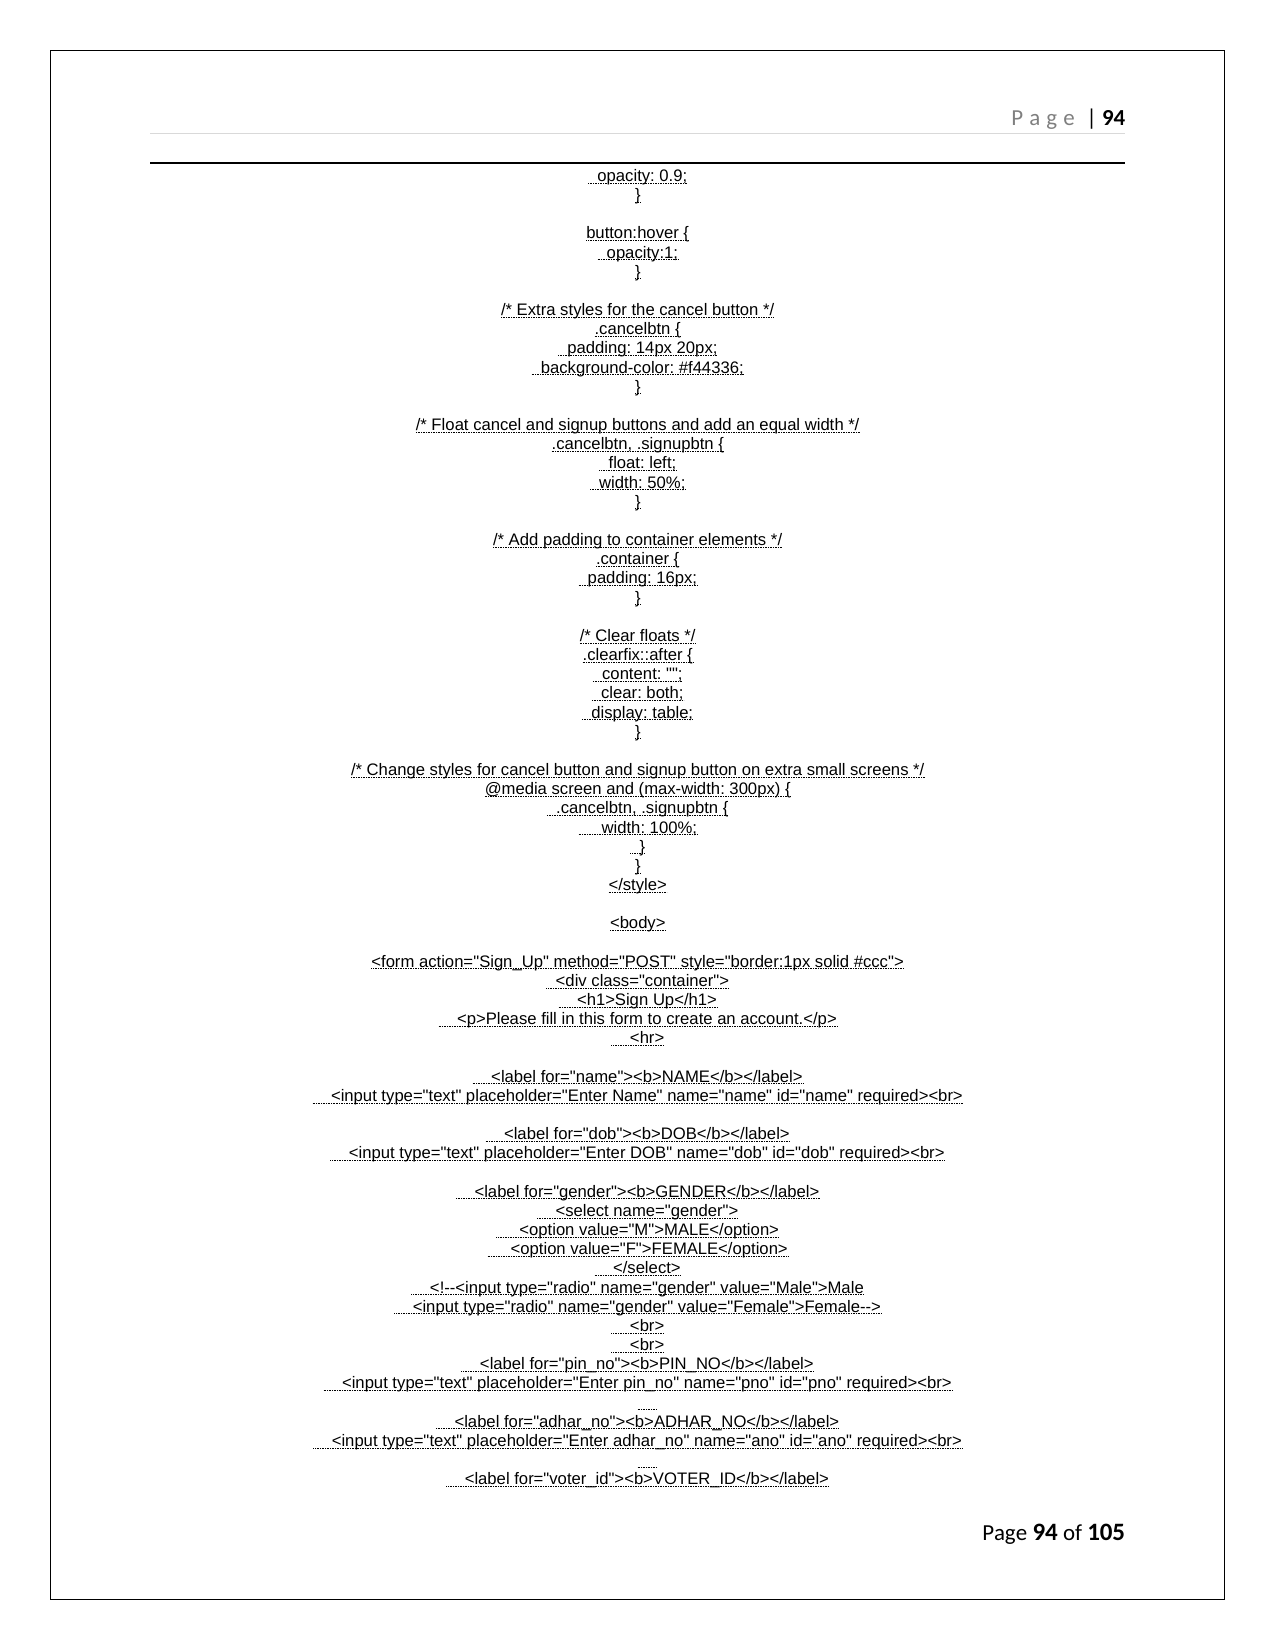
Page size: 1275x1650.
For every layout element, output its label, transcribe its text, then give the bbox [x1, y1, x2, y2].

text /* Float cancel and signup buttons and add an equal width */ [150, 415, 1125, 434]
text <form action="Sign_Up" method="POST" style="border:1px solid #ccc"> [150, 952, 1125, 971]
text } [150, 492, 1125, 511]
text <br> [150, 1335, 1125, 1354]
text </select> [150, 1258, 1125, 1277]
text .cancelbtn, .signupbtn { [150, 798, 1125, 817]
text display: table; [150, 702, 1125, 722]
text <label for="name"><b>NAME</b></label> [150, 1067, 1125, 1086]
text <input type="text" placeholder="Enter DOB" name="dob" id="dob" required><br> [150, 1143, 1125, 1162]
text <body> [150, 913, 1125, 932]
text padding: 16px; [150, 568, 1125, 587]
text </style> [150, 875, 1125, 894]
text <hr> [150, 1028, 1125, 1047]
text float: left; [150, 453, 1125, 472]
text <label for="adhar_no"><b>ADHAR_NO</b></label> [150, 1412, 1125, 1431]
text opacity: 0.9; [150, 164, 1125, 185]
text content: ""; [150, 664, 1125, 683]
text padding: 14px 20px; [150, 338, 1125, 357]
text <label for="gender"><b>GENDER</b></label> [150, 1182, 1125, 1201]
text /* Add padding to container elements */ [150, 530, 1125, 549]
text <div class="container"> [150, 971, 1125, 990]
text <h1>Sign Up</h1> [150, 990, 1125, 1009]
text /* Change styles for cancel button and signup button on extra small screens */ [150, 760, 1125, 779]
text button:hover { [150, 223, 1125, 242]
text .container { [150, 549, 1125, 568]
text opacity:1; [150, 242, 1125, 262]
text } [150, 722, 1125, 741]
text <option value="F">FEMALE</option> [150, 1239, 1125, 1258]
text background-color: #f44336; [150, 357, 1125, 377]
text } [150, 262, 1125, 281]
text } [150, 377, 1125, 396]
text <label for="pin_no"><b>PIN_NO</b></label> [150, 1354, 1125, 1373]
text @media screen and (max-width: 300px) { [150, 779, 1125, 798]
text /* Clear floats */ [150, 626, 1125, 645]
text <input type="text" placeholder="Enter adhar_no" name="ano" id="ano" required><br> [150, 1431, 1125, 1450]
text <br> [150, 1316, 1125, 1335]
text .clearfix::after { [150, 645, 1125, 664]
text <option value="M">MALE</option> [150, 1220, 1125, 1239]
text .cancelbtn { [150, 319, 1125, 338]
text <!--<input type="radio" name="gender" value="Male">Male [150, 1277, 1125, 1297]
text /* Extra styles for the cancel button */ [150, 300, 1125, 319]
text width: 100%; [150, 817, 1125, 837]
text } [150, 837, 1125, 856]
text <input type="text" placeholder="Enter pin_no" name="pno" id="pno" required><br> [150, 1373, 1125, 1392]
text <p>Please fill in this form to create an account.</p> [150, 1009, 1125, 1028]
text width: 50%; [150, 472, 1125, 492]
text .cancelbtn, .signupbtn { [150, 434, 1125, 453]
text } [150, 185, 1125, 204]
text <label for="dob"><b>DOB</b></label> [150, 1124, 1125, 1143]
text } [150, 587, 1125, 607]
text <input type="text" placeholder="Enter Name" name="name" id="name" required><br> [150, 1086, 1125, 1105]
text <input type="radio" name="gender" value="Female">Female--> [150, 1297, 1125, 1316]
text <label for="voter_id"><b>VOTER_ID</b></label> [150, 1469, 1125, 1488]
text clear: both; [150, 683, 1125, 702]
text <select name="gender"> [150, 1201, 1125, 1220]
text } [150, 856, 1125, 875]
